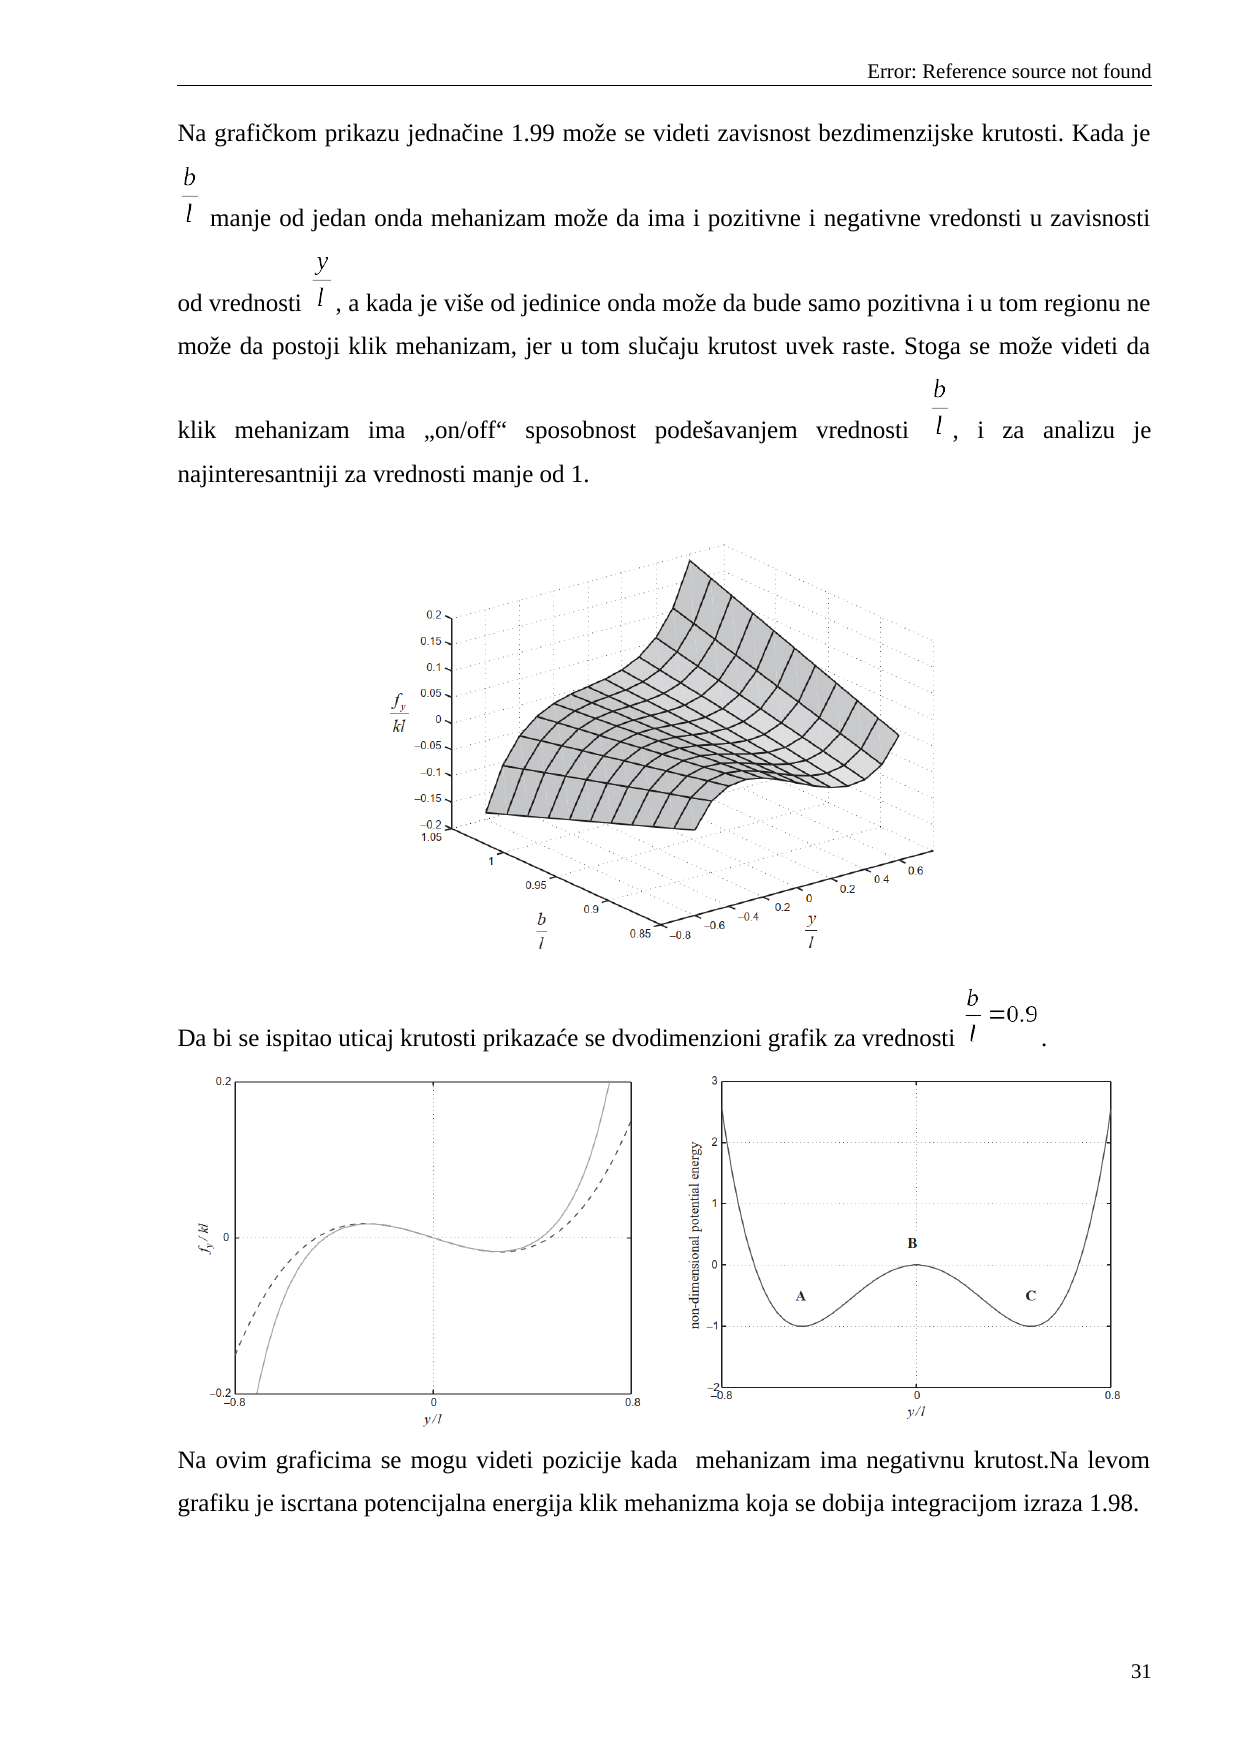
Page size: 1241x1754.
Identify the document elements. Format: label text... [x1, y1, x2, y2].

picture [355, 501, 974, 967]
text Na grafičkom prikazu jednačine 1.99 može se videti zavisnost bezdimenzijske krutosti. Kada je manje od jedan onda mehanizam može da ima i pozitivne i negativne vredonsti u zavisnosti od vrednosti , a kada je više od jedinice onda može da bude samo pozitivna i u tom regionu ne može da postoji klik mehanizam, jer u tom slučaju krutost uvek raste. Stoga se može videti da klik mehanizam ima „on/off“ sposobnost podešavanjem vrednosti , i za analizu je najinteresantniji za vrednosti manje od 1. [177, 118, 1152, 487]
picture [177, 1066, 1152, 1431]
text Da bi se ispitao uticaj krutosti prikazaće se dvodimenzioni grafik za vrednosti . [177, 981, 1152, 1052]
text Na ovim graficima se mogu videti pozicije kada mehanizam ima negativnu krutost.Na levom grafiku je iscrtana potencijalna energija klik mehanizma koja se dobija integracijom izraza 1.98. [177, 1445, 1152, 1517]
